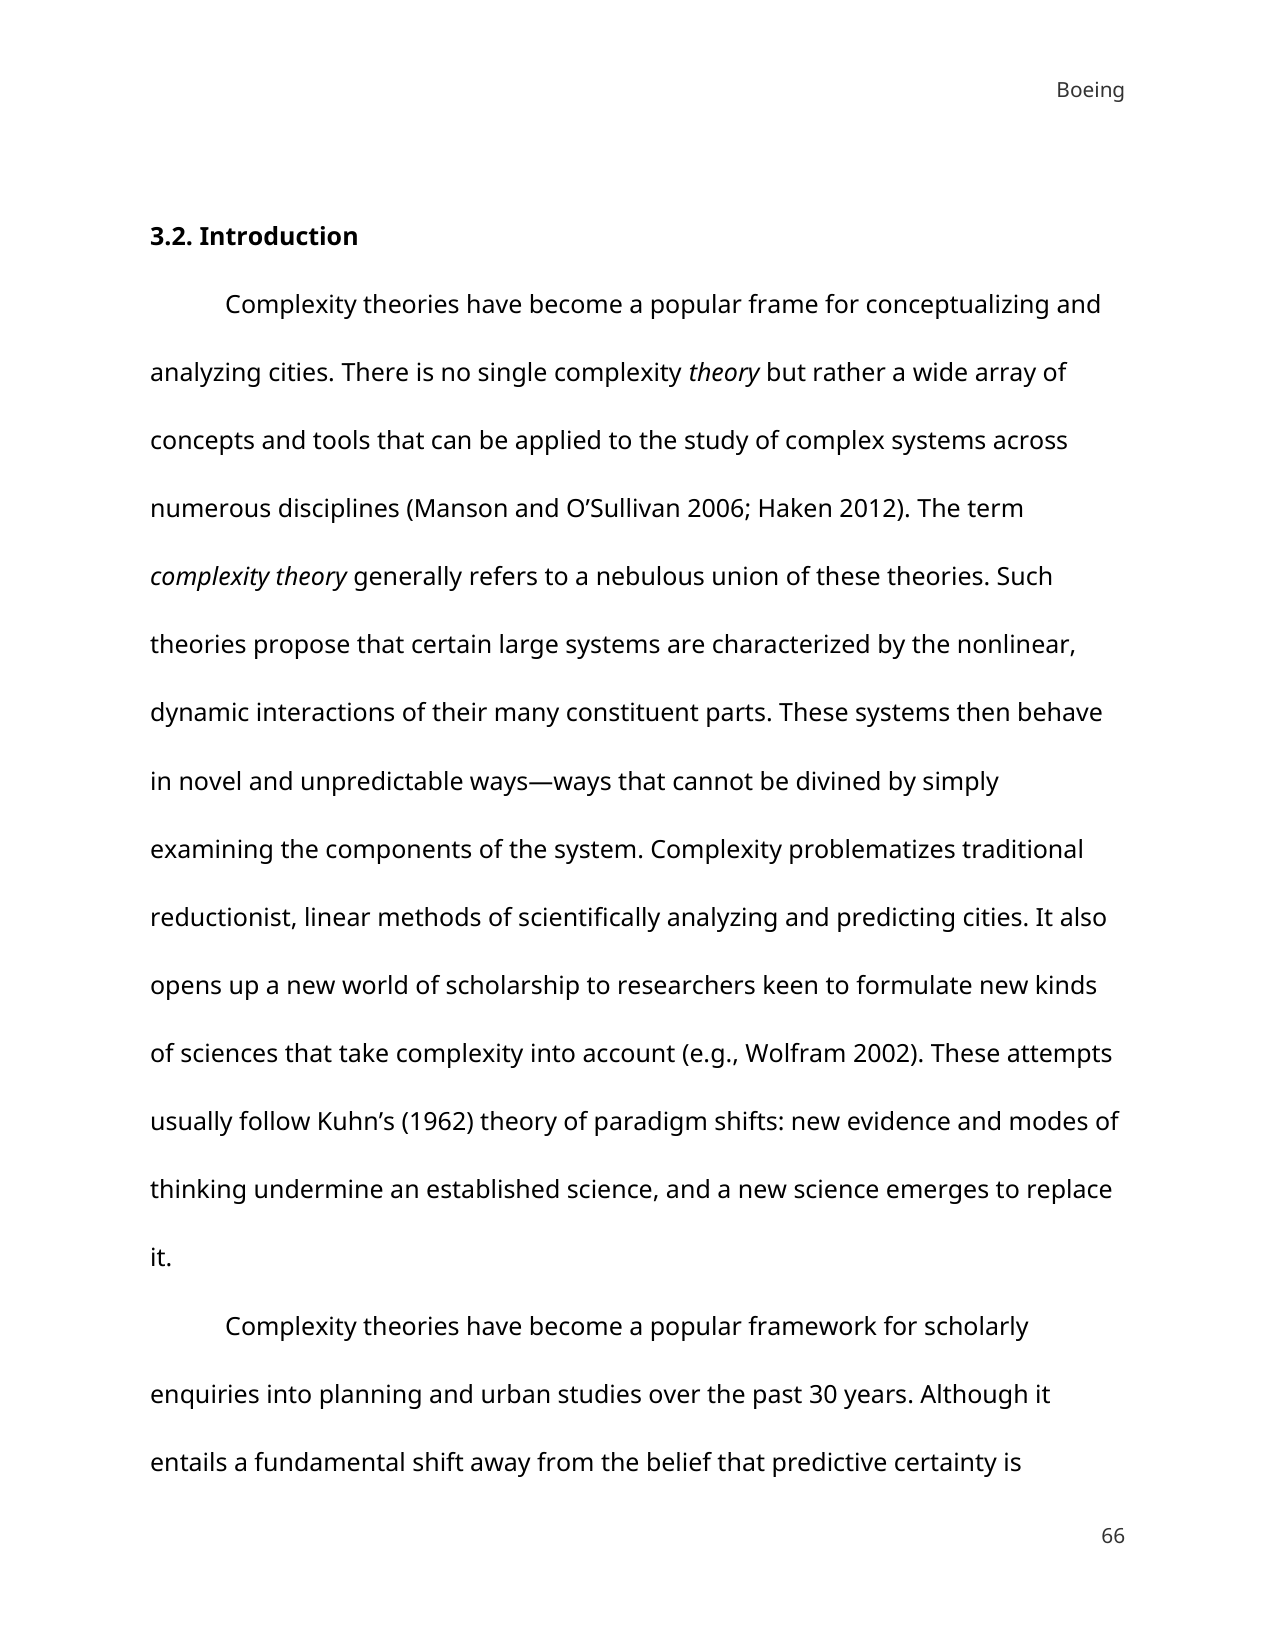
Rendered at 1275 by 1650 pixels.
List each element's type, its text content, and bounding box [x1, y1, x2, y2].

subtitle Introduction [150, 218, 1125, 252]
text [150, 1308, 1125, 1478]
text Complexity theories have become a popular frame for conceptualizing and analyzing cities. There is no single complexity theory but rather a wide array of concepts and tools that can be applied to the study of complex systems across numerous disciplines (Manson and O’Sullivan 2006; Haken 2012). The term complexity theory generally refers to a nebulous union of these theories. Such theories propose that certain large systems are characterized by the nonlinear, dynamic interactions of their many constituent parts. These systems then behave in novel and unpredictable ways—ways that cannot be divined by simply examining the components of the system. Complexity problematizes traditional reductionist, linear methods of scientifically analyzing and predicting cities. It also opens up a new world of scholarship to researchers keen to formulate new kinds of sciences that take complexity into account (e.g., Wolfram 2002). These attempts usually follow Kuhn’s (1962) theory of paradigm shifts: new evidence and modes of thinking undermine an established science, and a new science emerges to replace it. [150, 286, 1125, 1274]
